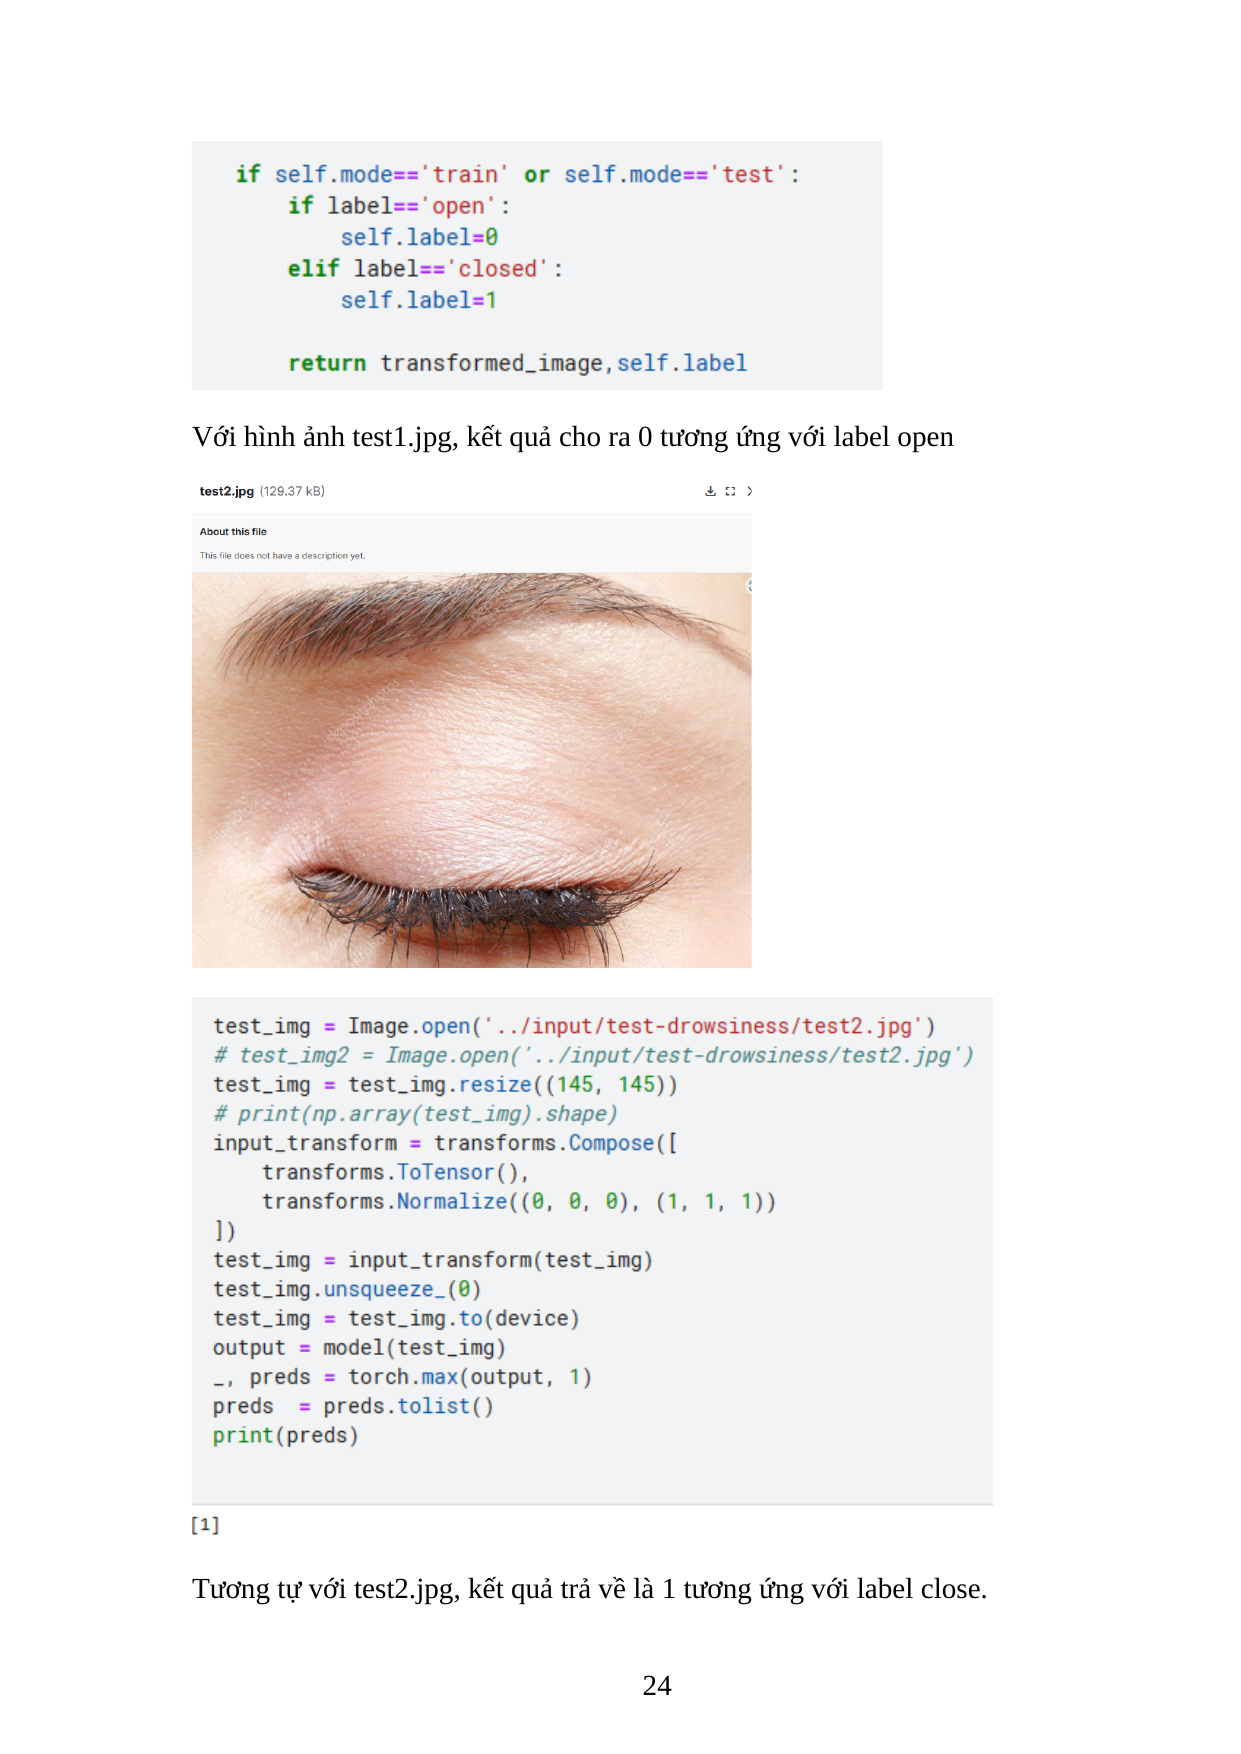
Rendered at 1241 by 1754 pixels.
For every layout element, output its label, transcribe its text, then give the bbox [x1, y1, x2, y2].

picture [191, 997, 993, 1542]
text Tương tự với test2.jpg, kết quả trả về là 1 tương ứng với label close. [192, 1571, 1122, 1604]
picture [191, 141, 883, 390]
text Với hình ảnh test1.jpg, kết quả cho ra 0 tương ứng với label open [192, 419, 1122, 452]
picture [191, 481, 752, 968]
